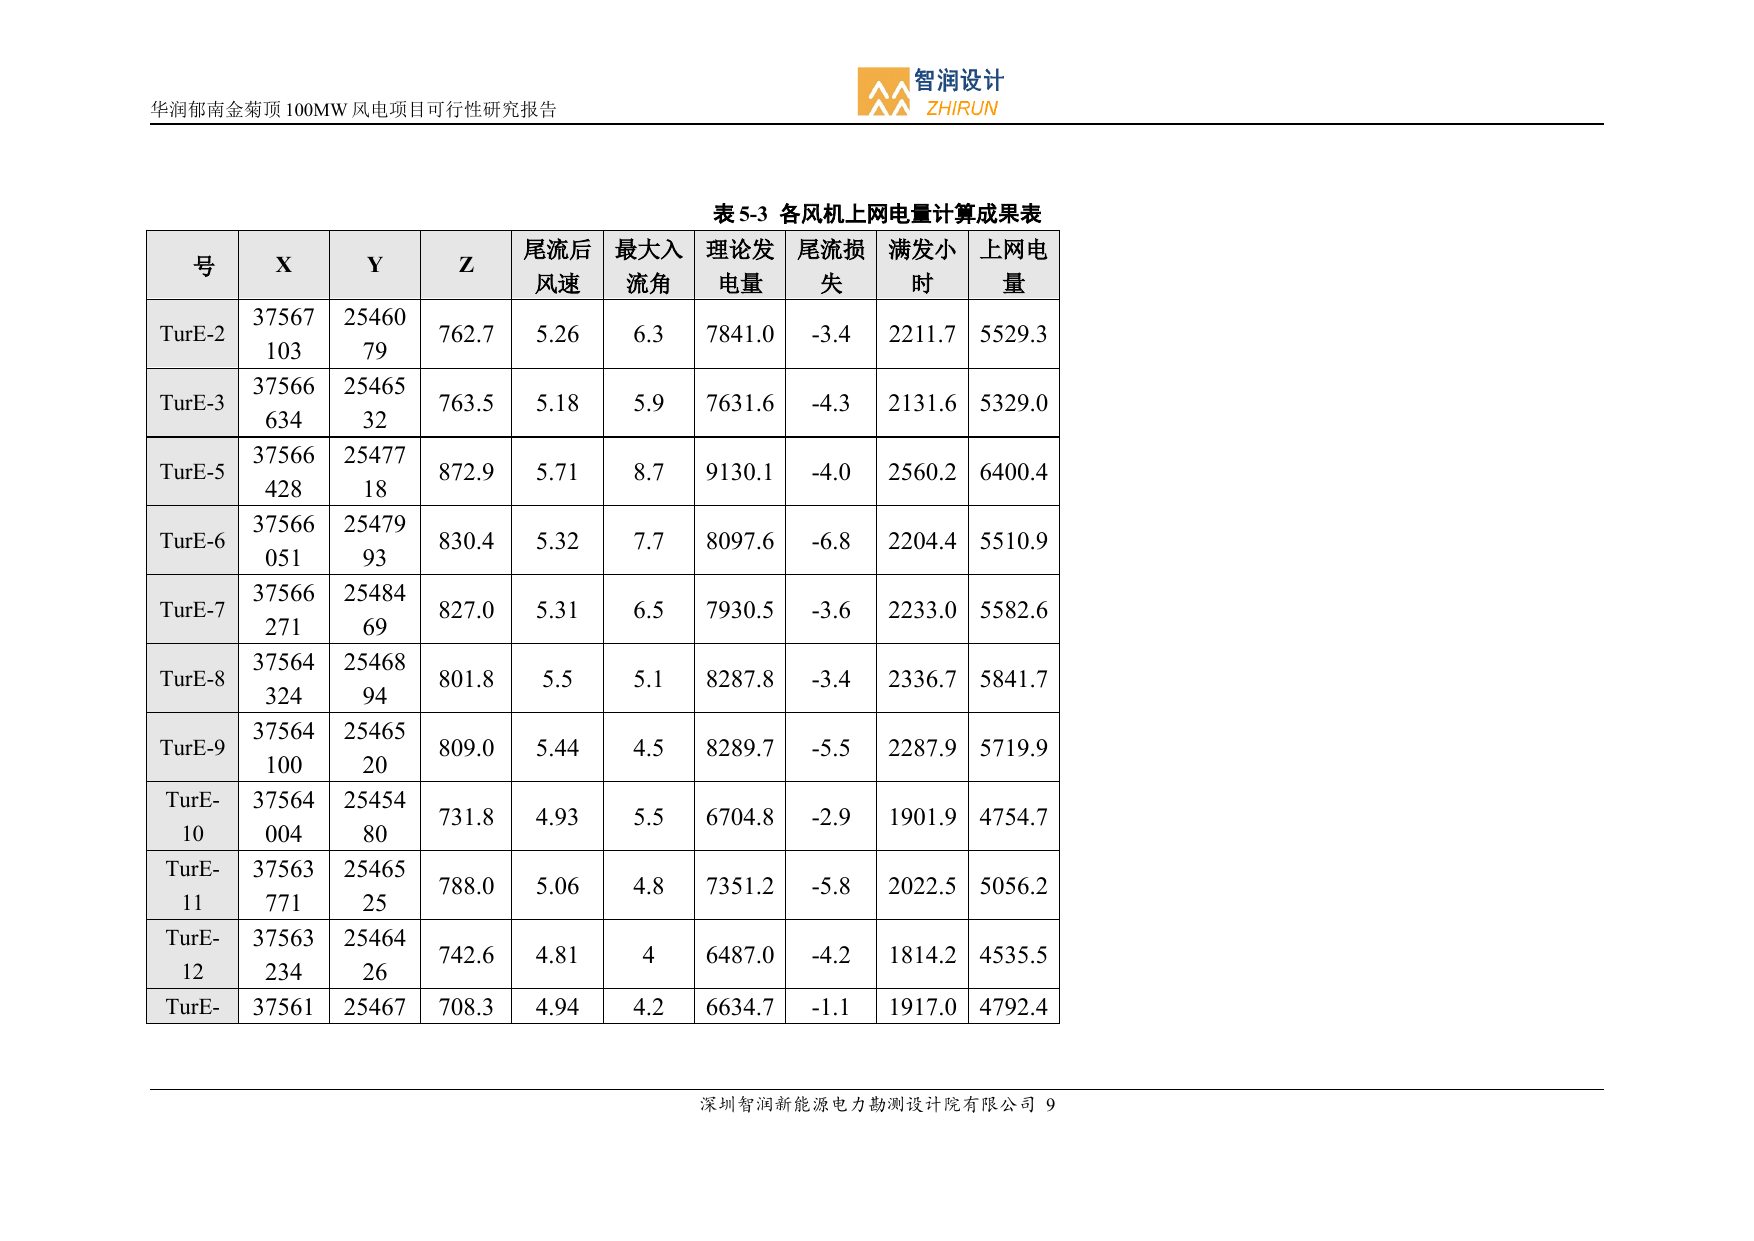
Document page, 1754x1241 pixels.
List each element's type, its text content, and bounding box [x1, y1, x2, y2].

table_cell 9130.1 [695, 438, 785, 505]
table_cell 1901.9 [877, 782, 968, 850]
table_cell TurE-13 [147, 989, 238, 1023]
table_cell TurE-3 [147, 369, 238, 436]
table_cell 2233.0 [877, 575, 968, 643]
table_cell 2022.5 [877, 851, 968, 919]
table_cell TurE-5 [147, 438, 238, 505]
table_cell 4754.7 [969, 782, 1059, 850]
table_cell -3.4 [786, 300, 876, 367]
table_cell -5.8 [786, 851, 876, 919]
table_cell 5.18 [512, 369, 603, 436]
table_cell 788.0 [421, 851, 511, 919]
table_cell 8097.6 [695, 506, 785, 574]
table_cell 4.5 [604, 713, 694, 781]
picture [857, 65, 1005, 117]
table_cell 6487.0 [695, 920, 785, 988]
table_cell 1917.0 [877, 989, 968, 1023]
table_cell -3.4 [786, 644, 876, 712]
table_cell 4.8 [604, 851, 694, 919]
table_cell 5056.2 [969, 851, 1059, 919]
table_header 最大入流角 [604, 231, 694, 298]
table_cell 5.1 [604, 644, 694, 712]
table_cell 2548469 [330, 575, 420, 643]
table_cell 827.0 [421, 575, 511, 643]
table_cell 37566271 [239, 575, 329, 643]
table_cell 5329.0 [969, 369, 1059, 436]
table_cell 5.26 [512, 300, 603, 367]
table_cell 6.5 [604, 575, 694, 643]
table_cell 2131.6 [877, 369, 968, 436]
table_cell -2.9 [786, 782, 876, 850]
table_cell 5841.7 [969, 644, 1059, 712]
table_cell TurE-8 [147, 644, 238, 712]
table_cell -4.2 [786, 920, 876, 988]
table_cell -4.0 [786, 438, 876, 505]
table_cell TurE-2 [147, 300, 238, 367]
table_cell 2546894 [330, 644, 420, 712]
table_cell 37561099 [239, 989, 329, 1023]
table_cell 2547718 [330, 438, 420, 505]
table_cell 2560.2 [877, 438, 968, 505]
table_cell 2336.7 [877, 644, 968, 712]
table_cell 5582.6 [969, 575, 1059, 643]
table_cell TurE-10 [147, 782, 238, 850]
table_cell 8289.7 [695, 713, 785, 781]
table_cell -6.8 [786, 506, 876, 574]
table_cell 37564100 [239, 713, 329, 781]
table_cell 5.44 [512, 713, 603, 781]
table_cell 2545480 [330, 782, 420, 850]
table_cell 2546748 [330, 989, 420, 1023]
table_cell -4.3 [786, 369, 876, 436]
table_header X [239, 231, 329, 298]
table_cell 7351.2 [695, 851, 785, 919]
table_cell 5.5 [512, 644, 603, 712]
table_cell 742.6 [421, 920, 511, 988]
table_cell -3.6 [786, 575, 876, 643]
table_cell 5529.3 [969, 300, 1059, 367]
table_cell 37566428 [239, 438, 329, 505]
table_cell 7930.5 [695, 575, 785, 643]
table_cell 37564324 [239, 644, 329, 712]
table_cell 5719.9 [969, 713, 1059, 781]
table_cell 2204.4 [877, 506, 968, 574]
table_cell TurE-6 [147, 506, 238, 574]
table_cell 6400.4 [969, 438, 1059, 505]
table_cell TurE-12 [147, 920, 238, 988]
table_cell 830.4 [421, 506, 511, 574]
table_cell 5.71 [512, 438, 603, 505]
table_cell 5.5 [604, 782, 694, 850]
table_cell 37564004 [239, 782, 329, 850]
table_cell 4.81 [512, 920, 603, 988]
table_header Z [421, 231, 511, 298]
table_cell 8.7 [604, 438, 694, 505]
table_cell TurE-7 [147, 575, 238, 643]
table_cell 6.3 [604, 300, 694, 367]
table_cell 7841.0 [695, 300, 785, 367]
table_cell -1.1 [786, 989, 876, 1023]
table_cell 2546532 [330, 369, 420, 436]
table_cell 2547993 [330, 506, 420, 574]
table_header 满发小时 [877, 231, 968, 298]
table_cell 4792.4 [969, 989, 1059, 1023]
table_header 上网电量 [969, 231, 1059, 298]
table_cell 37566634 [239, 369, 329, 436]
table_cell 5.31 [512, 575, 603, 643]
table_cell 5510.9 [969, 506, 1059, 574]
table_cell 809.0 [421, 713, 511, 781]
table_cell 4.2 [604, 989, 694, 1023]
table_cell 2546525 [330, 851, 420, 919]
table_cell TurE-9 [147, 713, 238, 781]
table_cell 7631.6 [695, 369, 785, 436]
table_cell -5.5 [786, 713, 876, 781]
table_header 尾流损失 [786, 231, 876, 298]
table_cell 2287.9 [877, 713, 968, 781]
table_cell 1814.2 [877, 920, 968, 988]
text 表5-3 各风机上网电量计算成果表 [150, 196, 1604, 229]
table_cell 5.32 [512, 506, 603, 574]
table_header 尾流后风速 [512, 231, 603, 298]
table_cell 37563234 [239, 920, 329, 988]
table_cell 4.93 [512, 782, 603, 850]
table_header 理论发电量 [695, 231, 785, 298]
table_cell 762.7 [421, 300, 511, 367]
table_cell TurE-11 [147, 851, 238, 919]
table_cell 763.5 [421, 369, 511, 436]
table_cell 2546520 [330, 713, 420, 781]
table_cell 5.9 [604, 369, 694, 436]
table_cell 6704.8 [695, 782, 785, 850]
table_cell 6634.7 [695, 989, 785, 1023]
table_cell 7.7 [604, 506, 694, 574]
table_cell 5.06 [512, 851, 603, 919]
table_cell 731.8 [421, 782, 511, 850]
table_cell 2211.7 [877, 300, 968, 367]
table_cell 4 [604, 920, 694, 988]
table_cell 37567103 [239, 300, 329, 367]
table_cell 4.94 [512, 989, 603, 1023]
table_cell 801.8 [421, 644, 511, 712]
table_cell 4535.5 [969, 920, 1059, 988]
table_cell 37566051 [239, 506, 329, 574]
table_cell 708.3 [421, 989, 511, 1023]
table_header 编号 [147, 231, 238, 298]
table_cell 37563771 [239, 851, 329, 919]
table_cell 2546079 [330, 300, 420, 367]
table_cell 872.9 [421, 438, 511, 505]
table_cell 8287.8 [695, 644, 785, 712]
table_cell 2546426 [330, 920, 420, 988]
table_header Y [330, 231, 420, 298]
